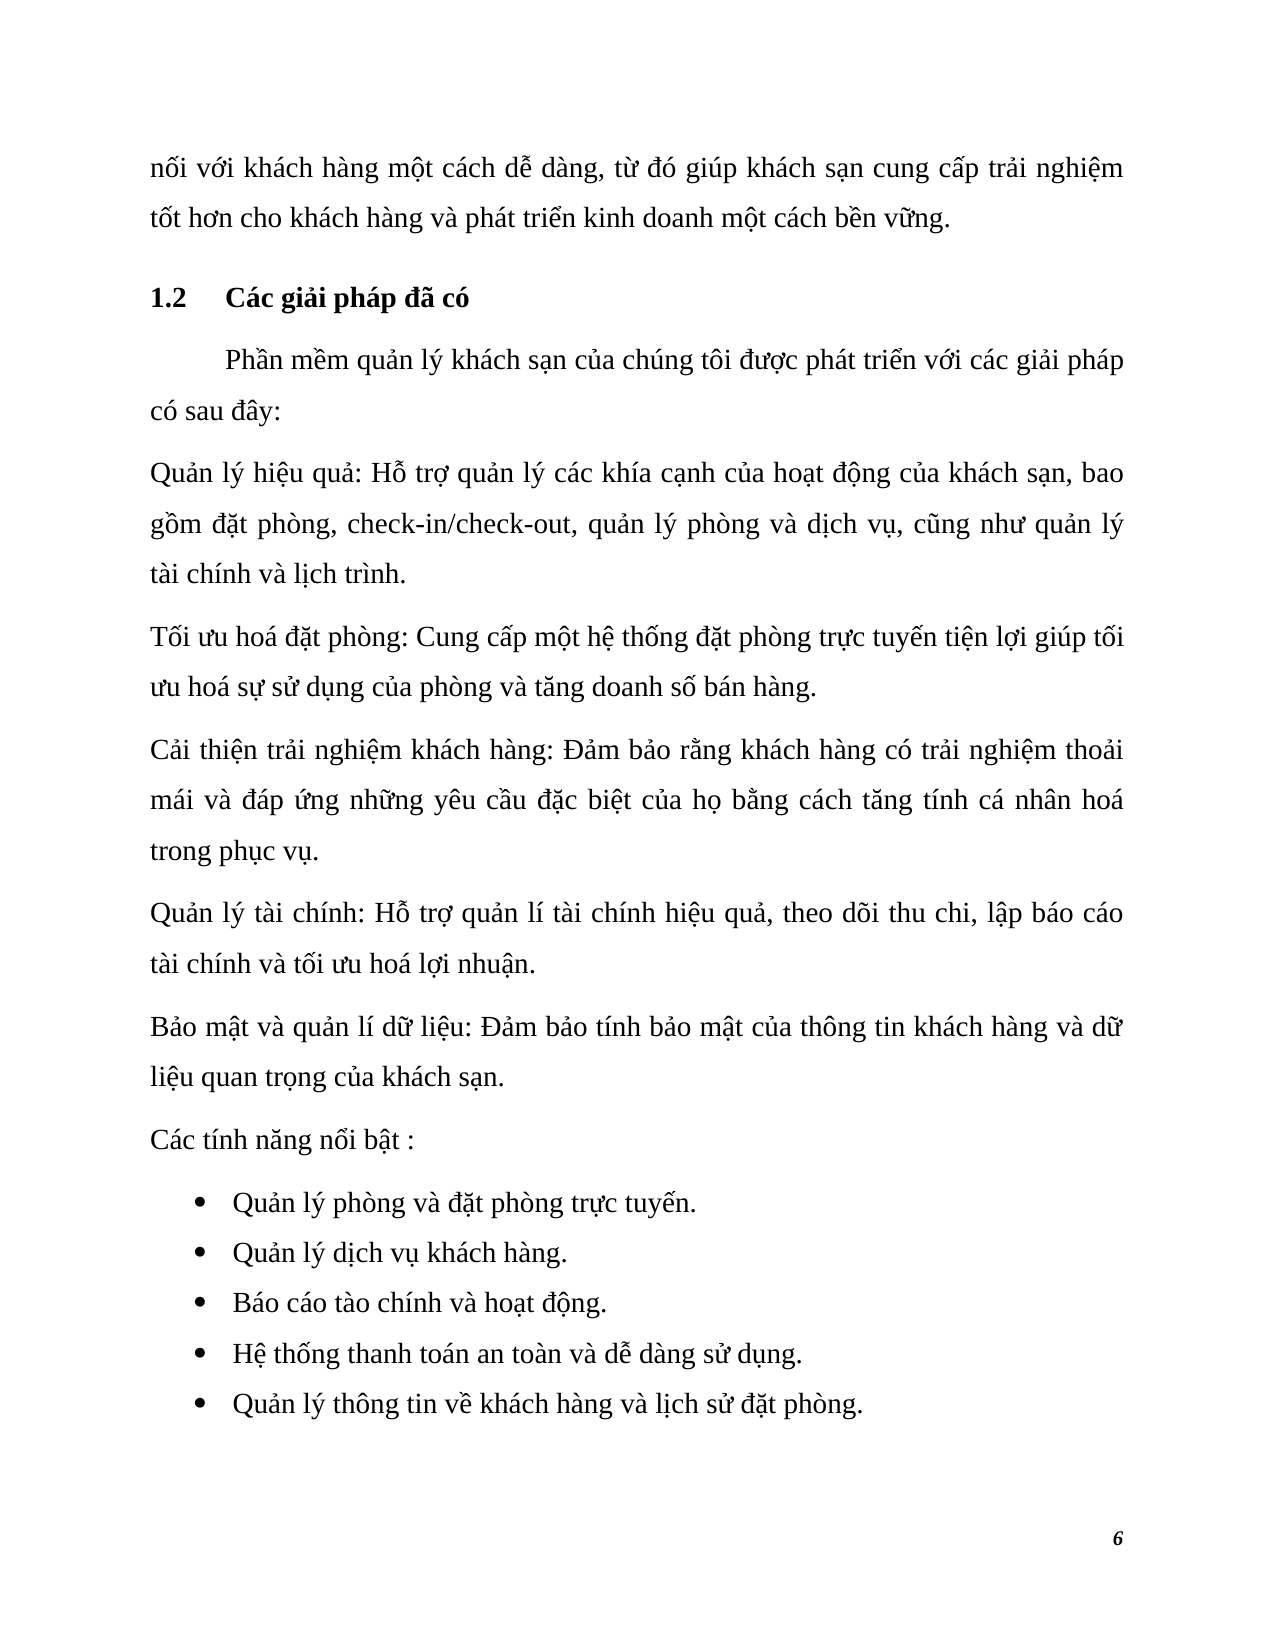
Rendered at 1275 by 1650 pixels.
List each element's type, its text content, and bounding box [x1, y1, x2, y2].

list Báo cáo tào chính và hoạt động. [195, 1286, 1125, 1319]
list Quản lý dịch vụ khách hàng. [195, 1235, 1125, 1269]
list Quản lý thông tin về khách hàng và lịch sử đặt phòng. [195, 1386, 1125, 1420]
text Các tính năng nổi bật : [150, 1122, 1125, 1155]
text Quản lý tài chính: Hỗ trợ quản lí tài chính hiệu quả, theo dõi thu chi, lập báo cáo tài chính và tối ưu hoá lợi nhuận. [150, 896, 1125, 979]
text Phần mềm quản lý khách sạn của chúng tôi được phát triển với các giải pháp có sau đây: [150, 342, 1125, 426]
text Cải thiện trải nghiệm khách hàng: Đảm bảo rằng khách hàng có trải nghiệm thoải mái và đáp ứng những yêu cầu đặc biệt của họ bằng cách tăng tính cá nhân hoá trong phục vụ. [150, 732, 1125, 866]
list Quản lý phòng và đặt phòng trực tuyến. [195, 1185, 1125, 1218]
text Tối ưu hoá đặt phòng: Cung cấp một hệ thống đặt phòng trực tuyến tiện lợi giúp tối ưu hoá sự sử dụng của phòng và tăng doanh số bán hàng. [150, 619, 1125, 703]
text Bảo mật và quản lí dữ liệu: Đảm bảo tính bảo mật của thông tin khách hàng và dữ liệu quan trọng của khách sạn. [150, 1009, 1125, 1093]
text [150, 150, 1125, 234]
list Hệ thống thanh toán an toàn và dễ dàng sử dụng. [195, 1336, 1125, 1369]
text Quản lý hiệu quả: Hỗ trợ quản lý các khía cạnh của hoạt động của khách sạn, bao gồm đặt phòng, check-in/check-out, quản lý phòng và dịch vụ, cũng như quản lý tài chính và lịch trình. [150, 456, 1125, 590]
subtitle Các giải pháp đã có [150, 280, 1125, 313]
